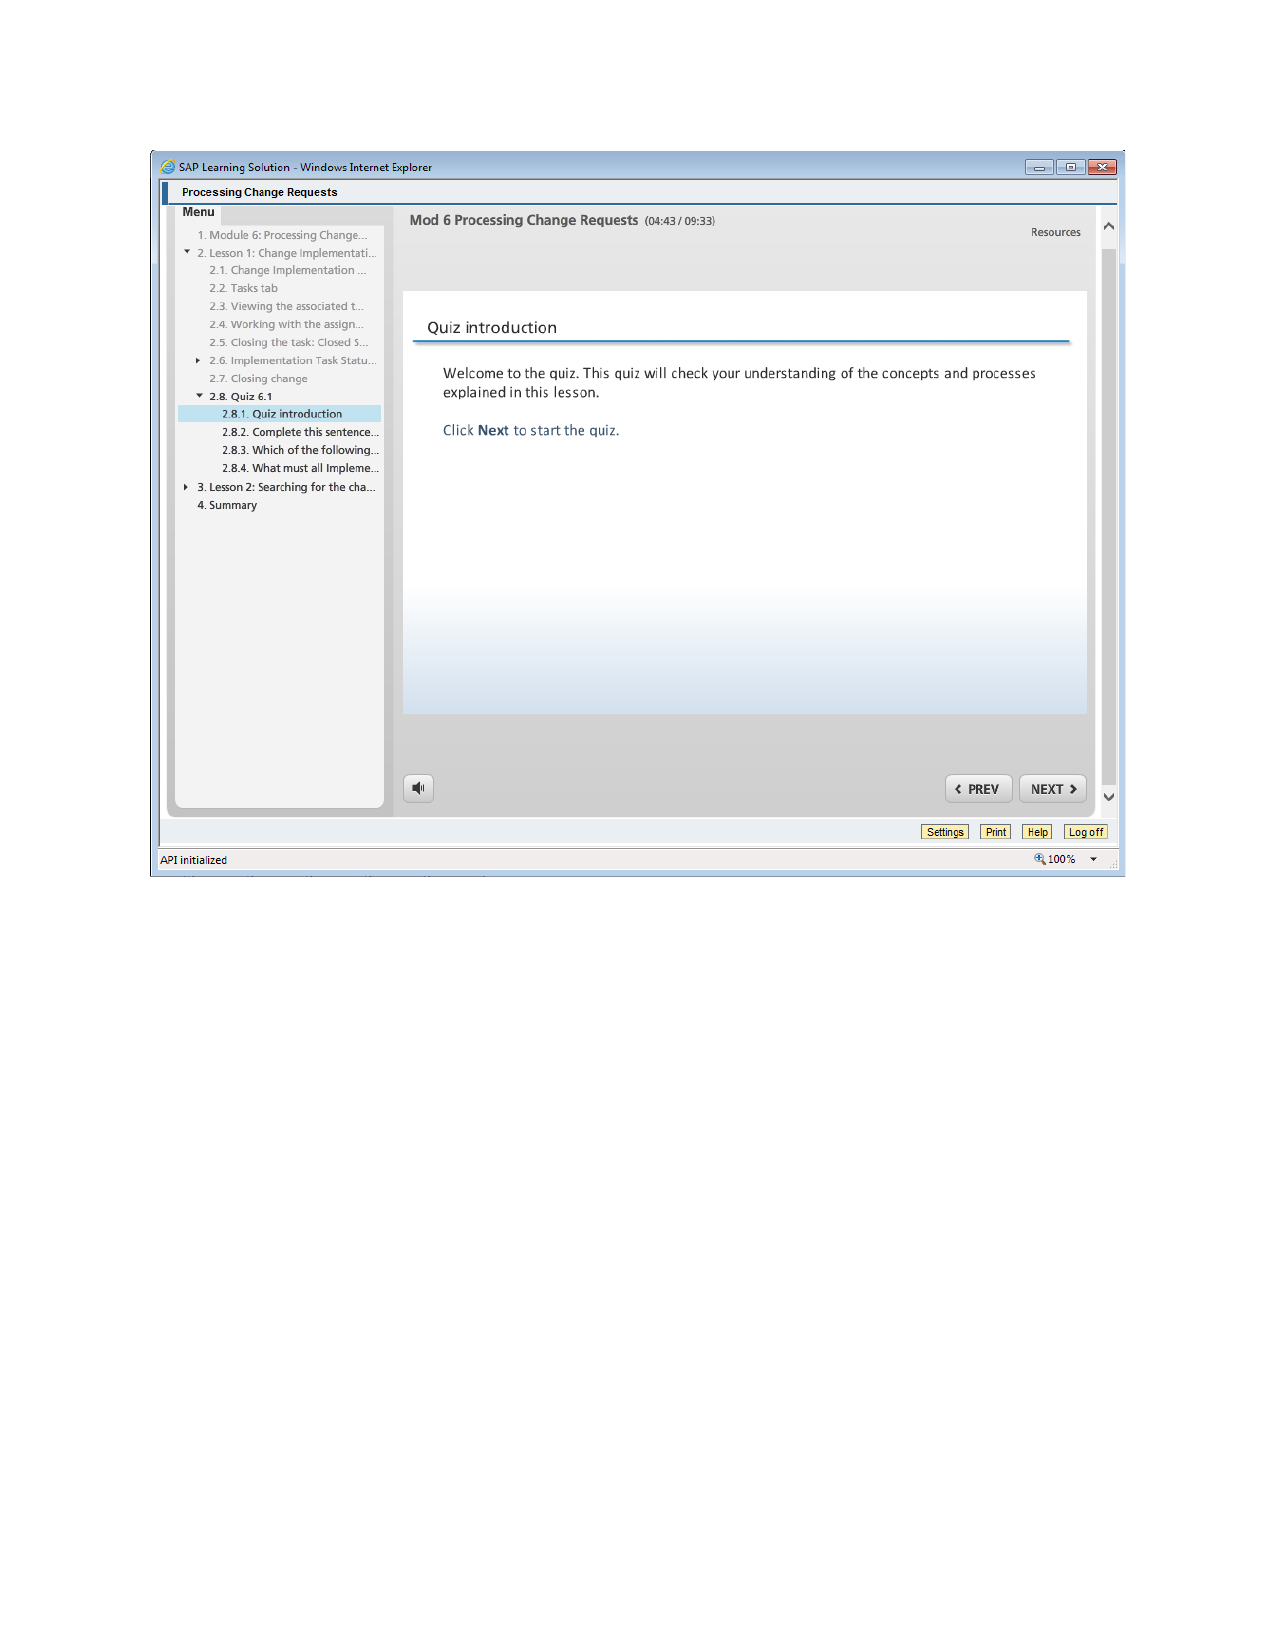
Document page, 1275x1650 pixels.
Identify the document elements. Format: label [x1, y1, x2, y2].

picture [150, 150, 1125, 877]
